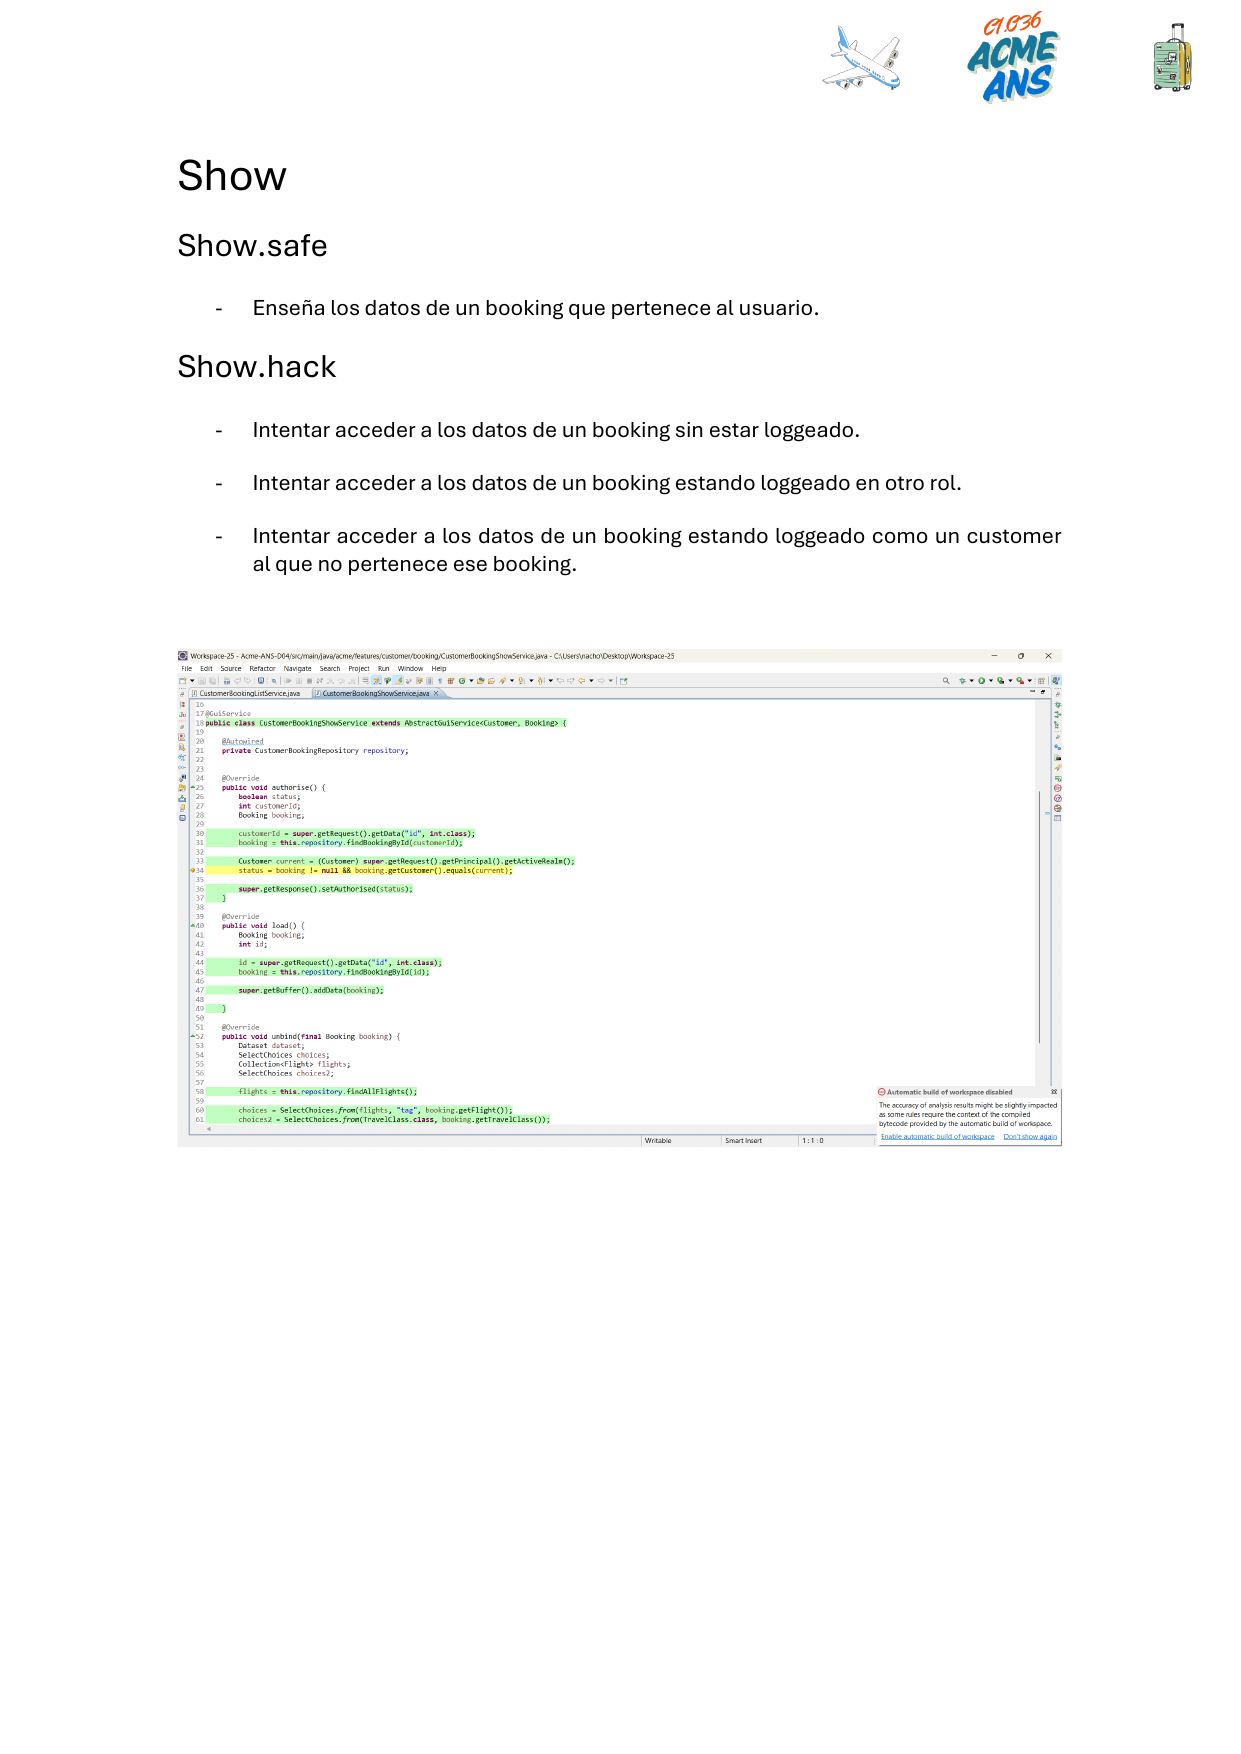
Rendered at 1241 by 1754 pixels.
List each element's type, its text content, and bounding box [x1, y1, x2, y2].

list Enseña los datos de un booking que pertenece al usuario. [215, 293, 1063, 322]
text Show [177, 148, 1063, 203]
list Intentar acceder a los datos de un booking sin estar loggeado. [215, 416, 1063, 443]
text Show.hack [177, 347, 1063, 387]
text Show.safe [177, 224, 1063, 265]
picture [177, 649, 1063, 1147]
list Intentar acceder a los datos de un booking estando loggeado en otro rol. [215, 468, 1063, 497]
list Intentar acceder a los datos de un booking estando loggeado como un customer al que no pertenece ese booking. [215, 522, 1063, 578]
picture [798, 7, 1237, 108]
